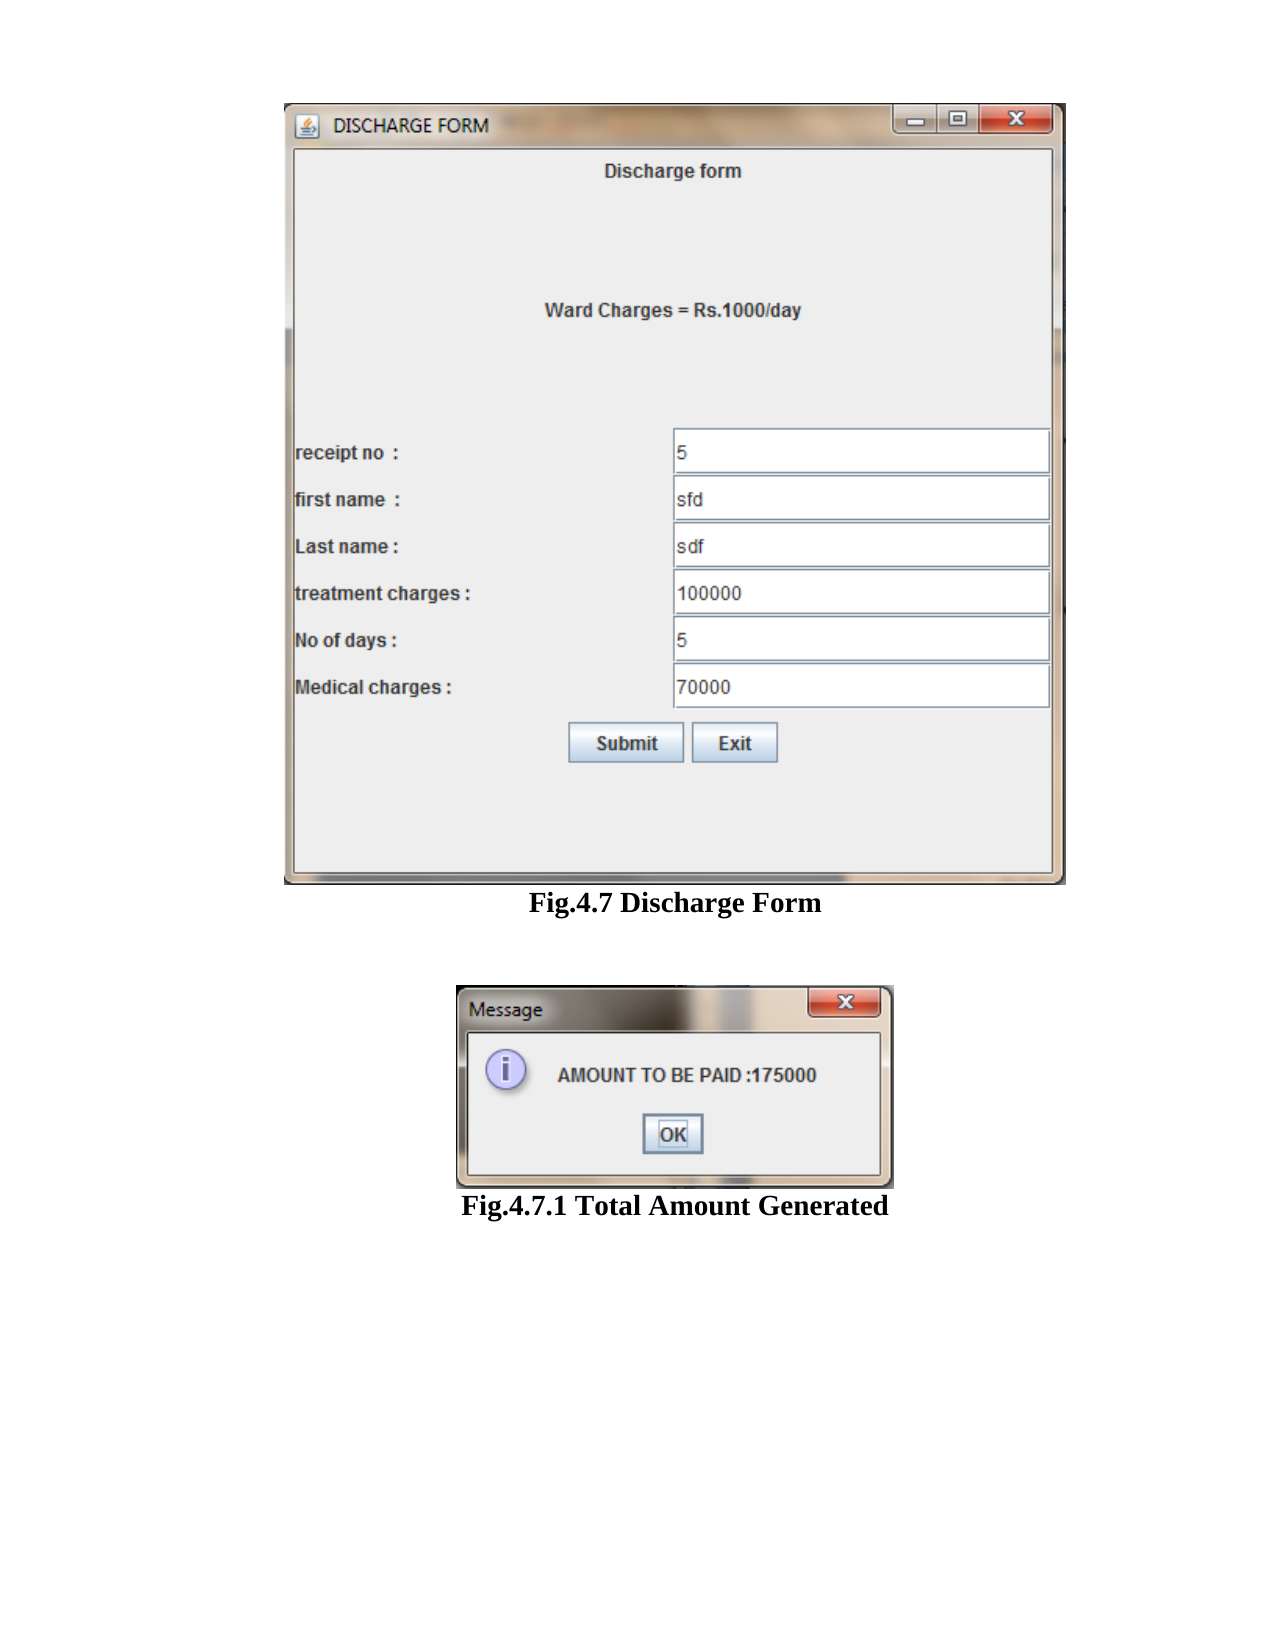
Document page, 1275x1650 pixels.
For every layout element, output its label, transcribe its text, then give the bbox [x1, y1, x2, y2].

picture [456, 985, 894, 1189]
text Fig.4.7.1 Total Amount Generated [195, 1188, 1155, 1222]
text Fig.4.7 Discharge Form [195, 885, 1155, 918]
picture [284, 103, 1066, 885]
